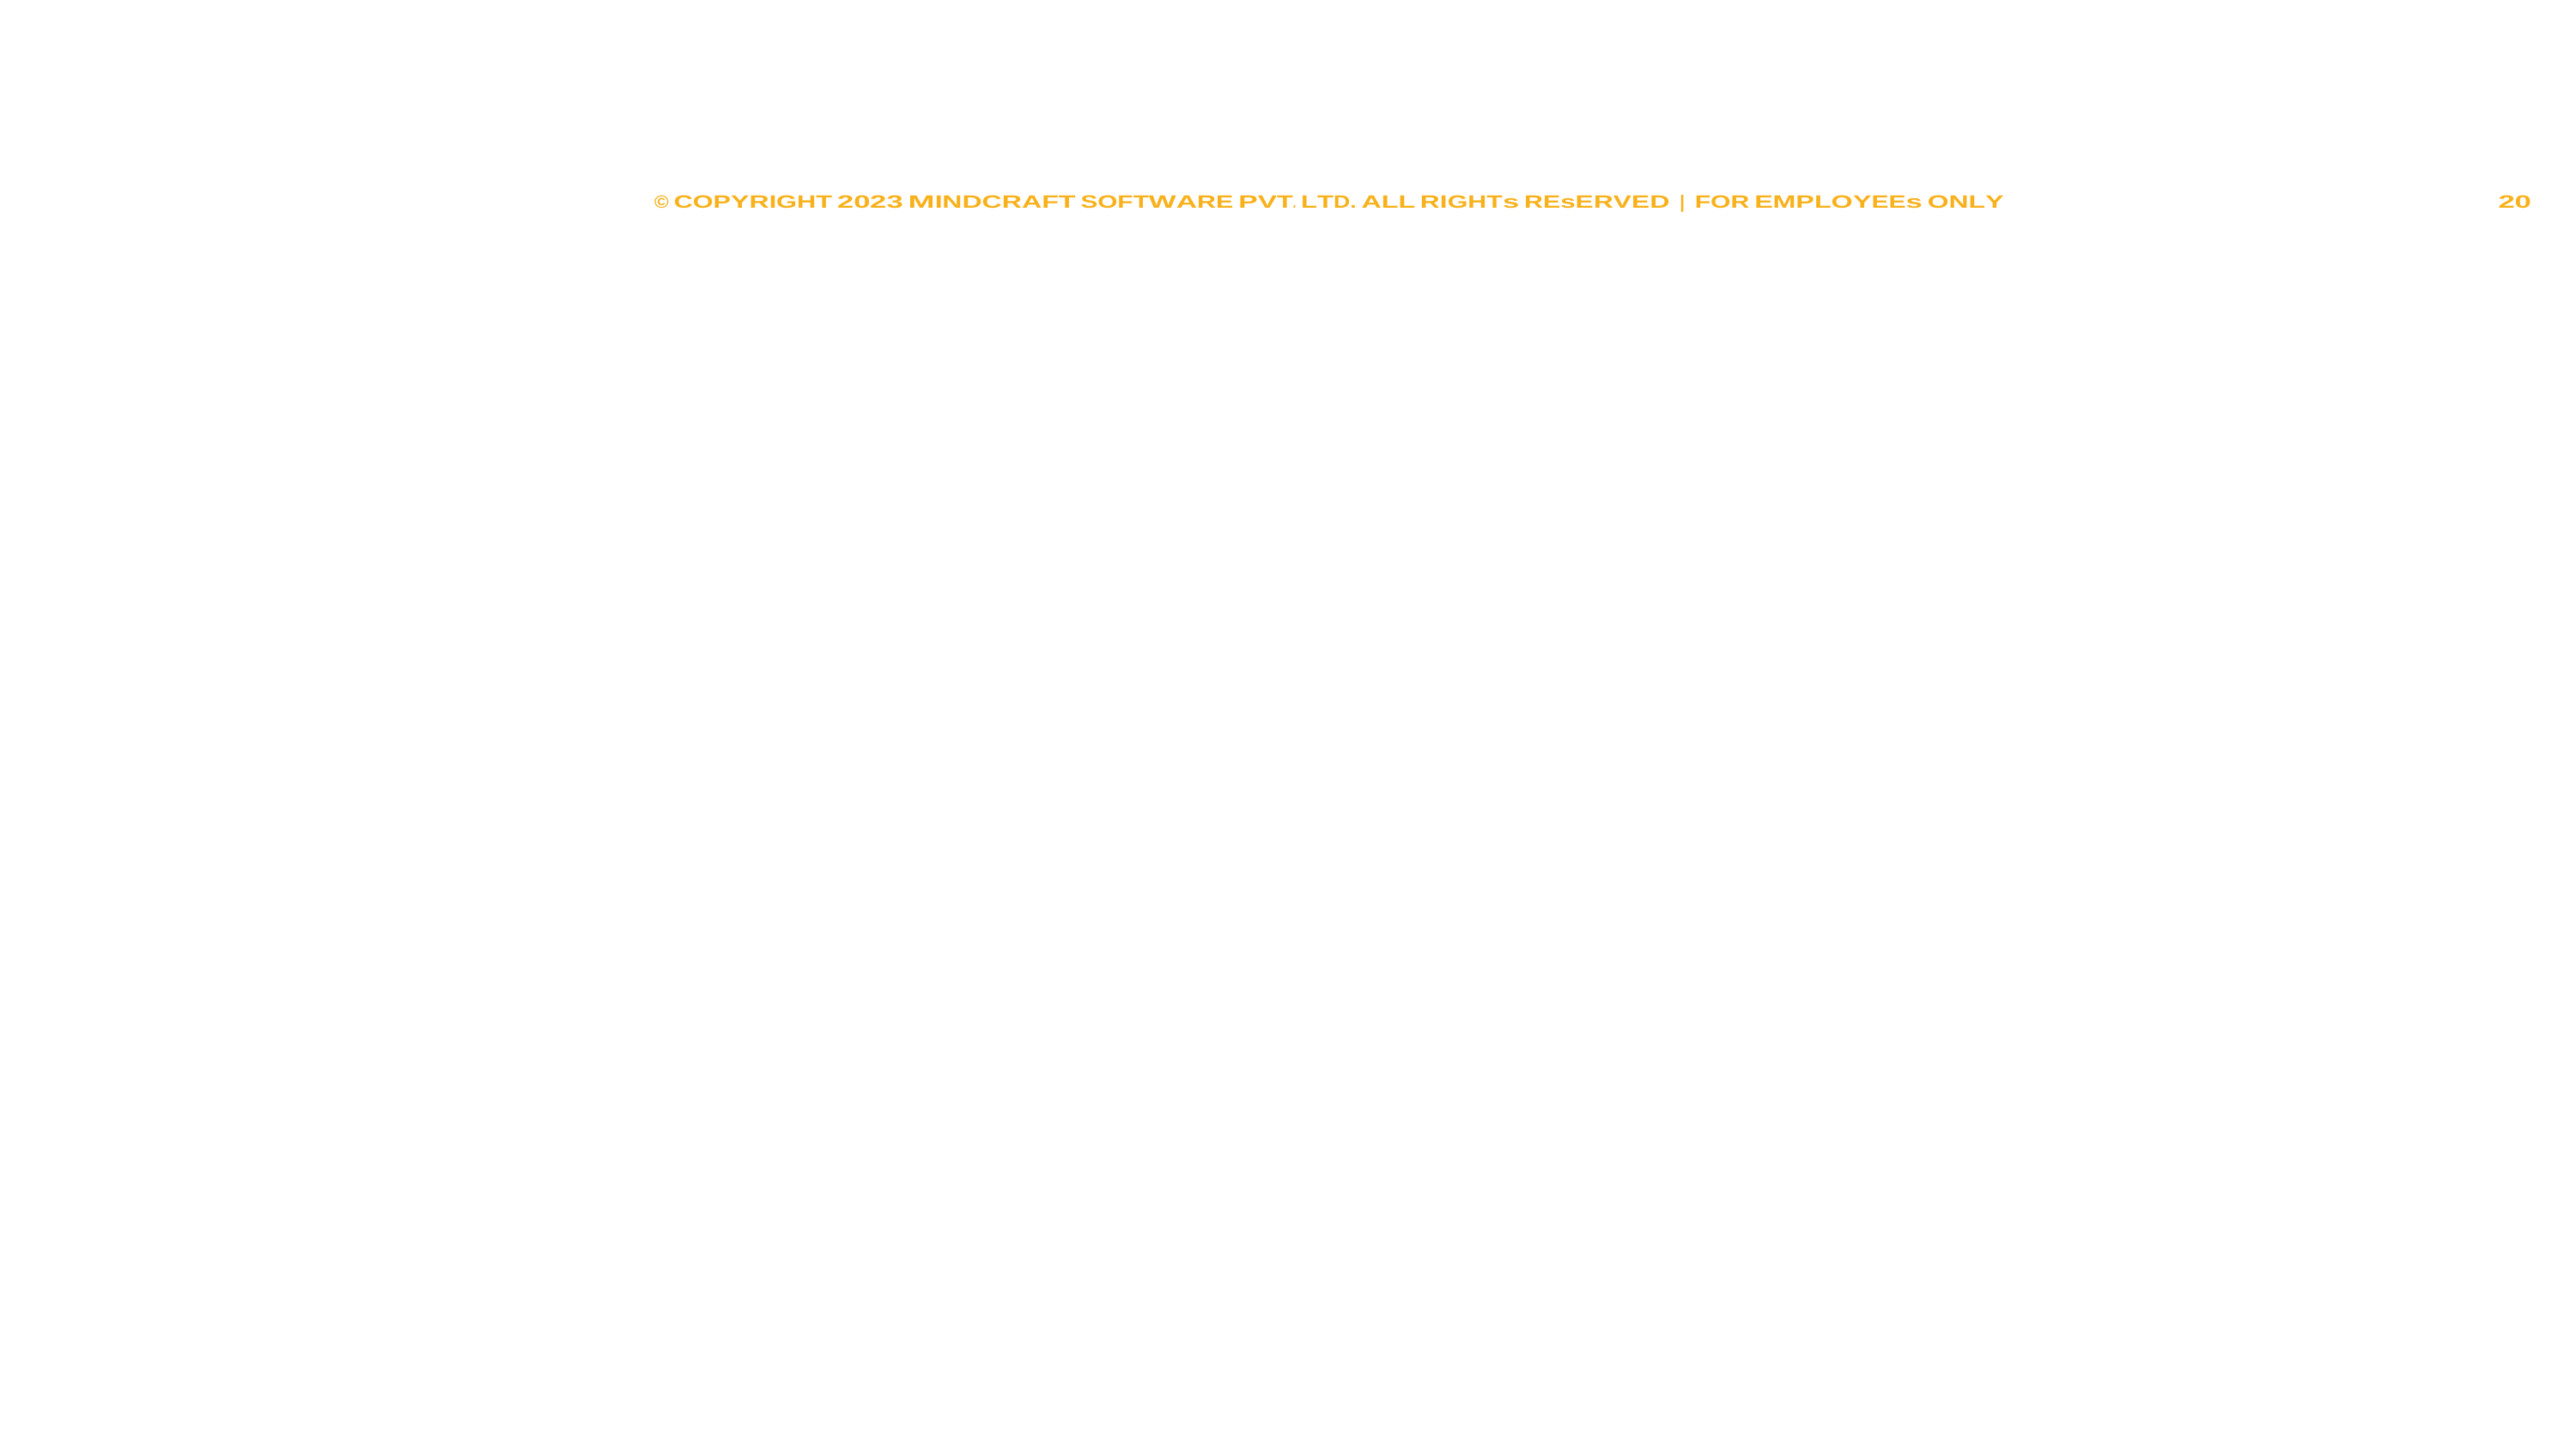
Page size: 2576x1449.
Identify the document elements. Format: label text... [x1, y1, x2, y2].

text © COPYRIGHT 2023 MINDCRAFT SOFTWARE PVT. LTD. ALL RIGHTs REsERVED | FOR EMPLOYEEs ONLY 20 [654, 191, 2542, 212]
